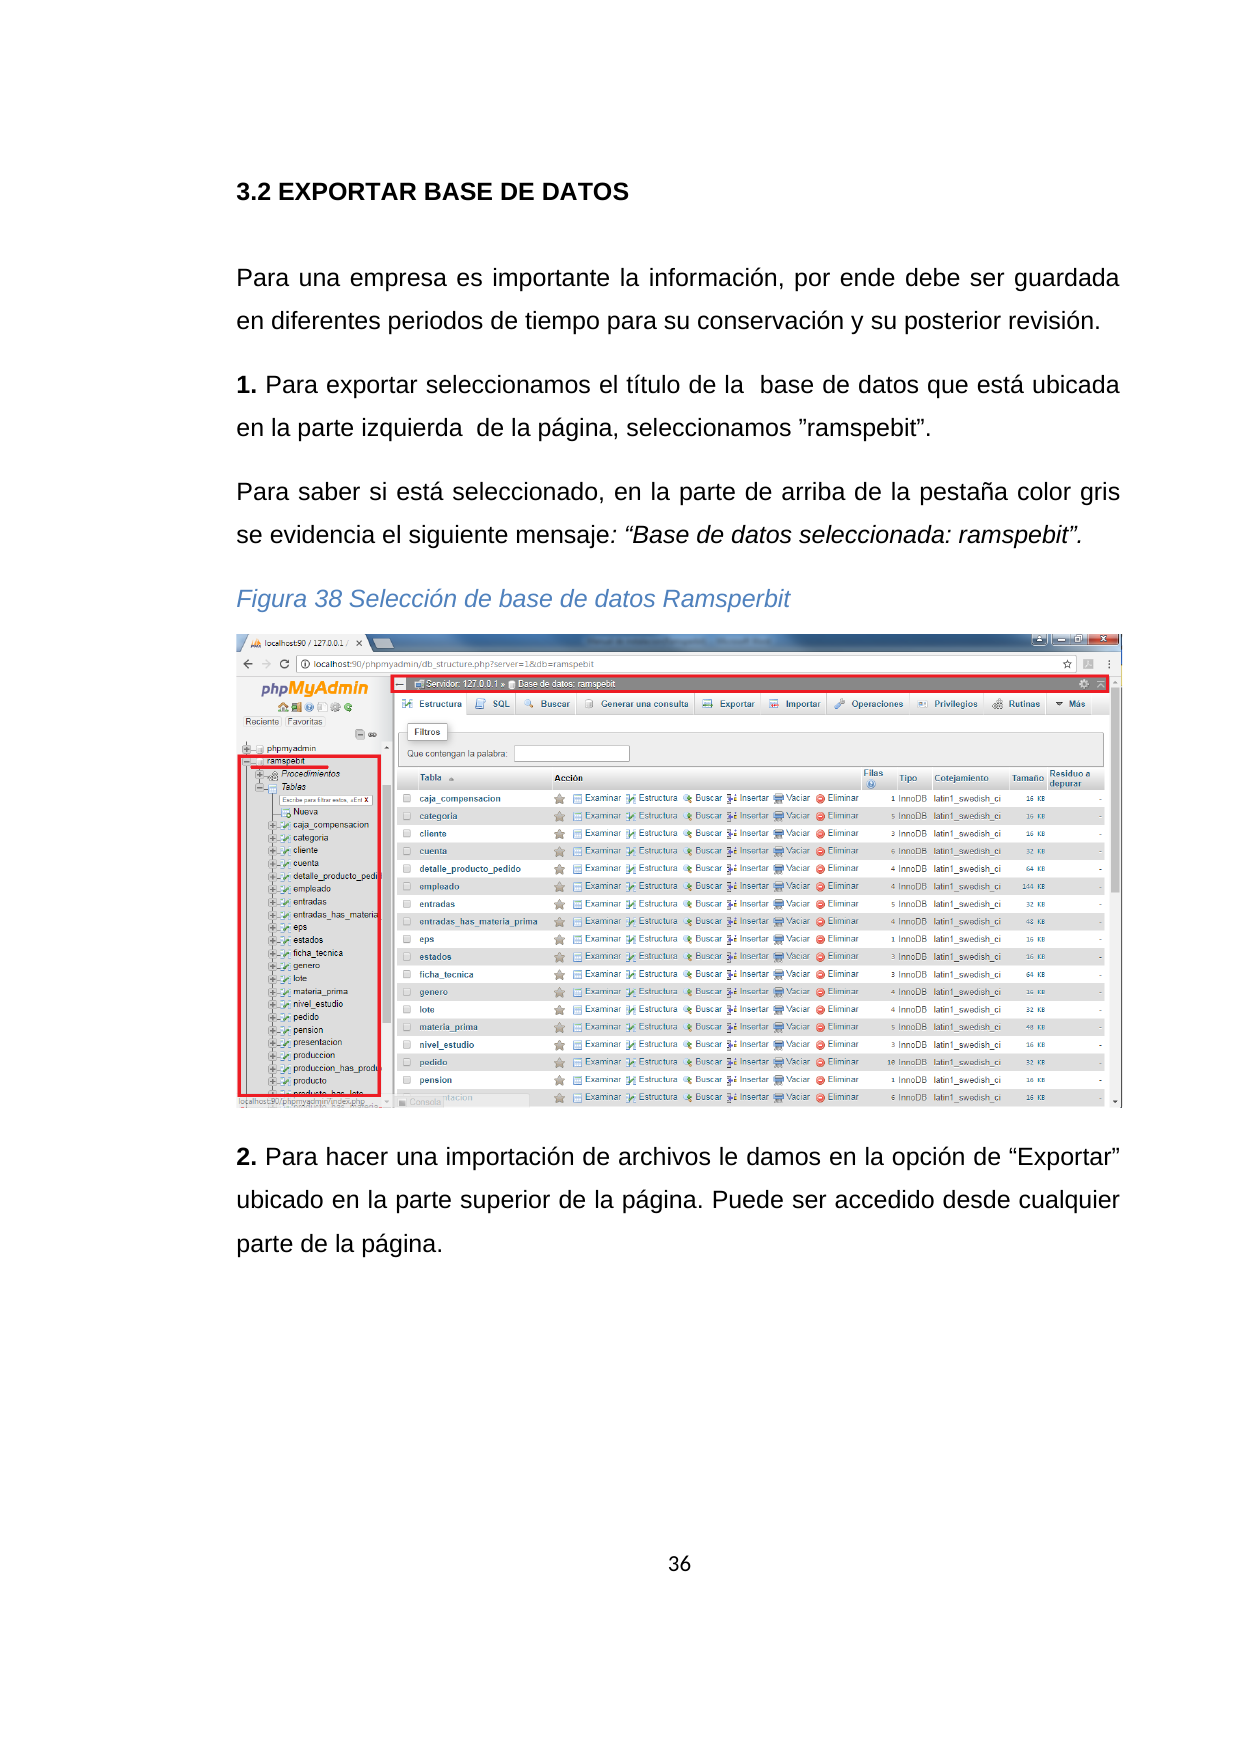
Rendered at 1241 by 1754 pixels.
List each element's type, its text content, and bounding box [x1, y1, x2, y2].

subtitle 3.2 EXPORTAR BASE DE DATOS [236, 177, 1122, 206]
text Para una empresa es importante la información, por ende debe ser guardada en diferentes periodos de tiempo para su conservación y su posterior revisión. [236, 263, 1122, 335]
text 2. Para hacer una importación de archivos le damos en la opción de “Exportar” ubicado en la parte superior de la página. Puede ser accedido desde cualquier parte de la página. [236, 1142, 1122, 1257]
picture [236, 634, 1123, 1108]
text Figura 38 Selección de base de datos Ramsperbit [236, 584, 1122, 613]
text 1. Para exportar seleccionamos el título de la base de datos que está ubicada en la parte izquierda de la página, seleccionamos ”ramspebit”. [236, 370, 1122, 442]
text Para saber si está seleccionado, en la parte de arriba de la pestaña color gris se evidencia el siguiente mensaje: “Base de datos seleccionada: ramspebit”. [236, 477, 1122, 549]
